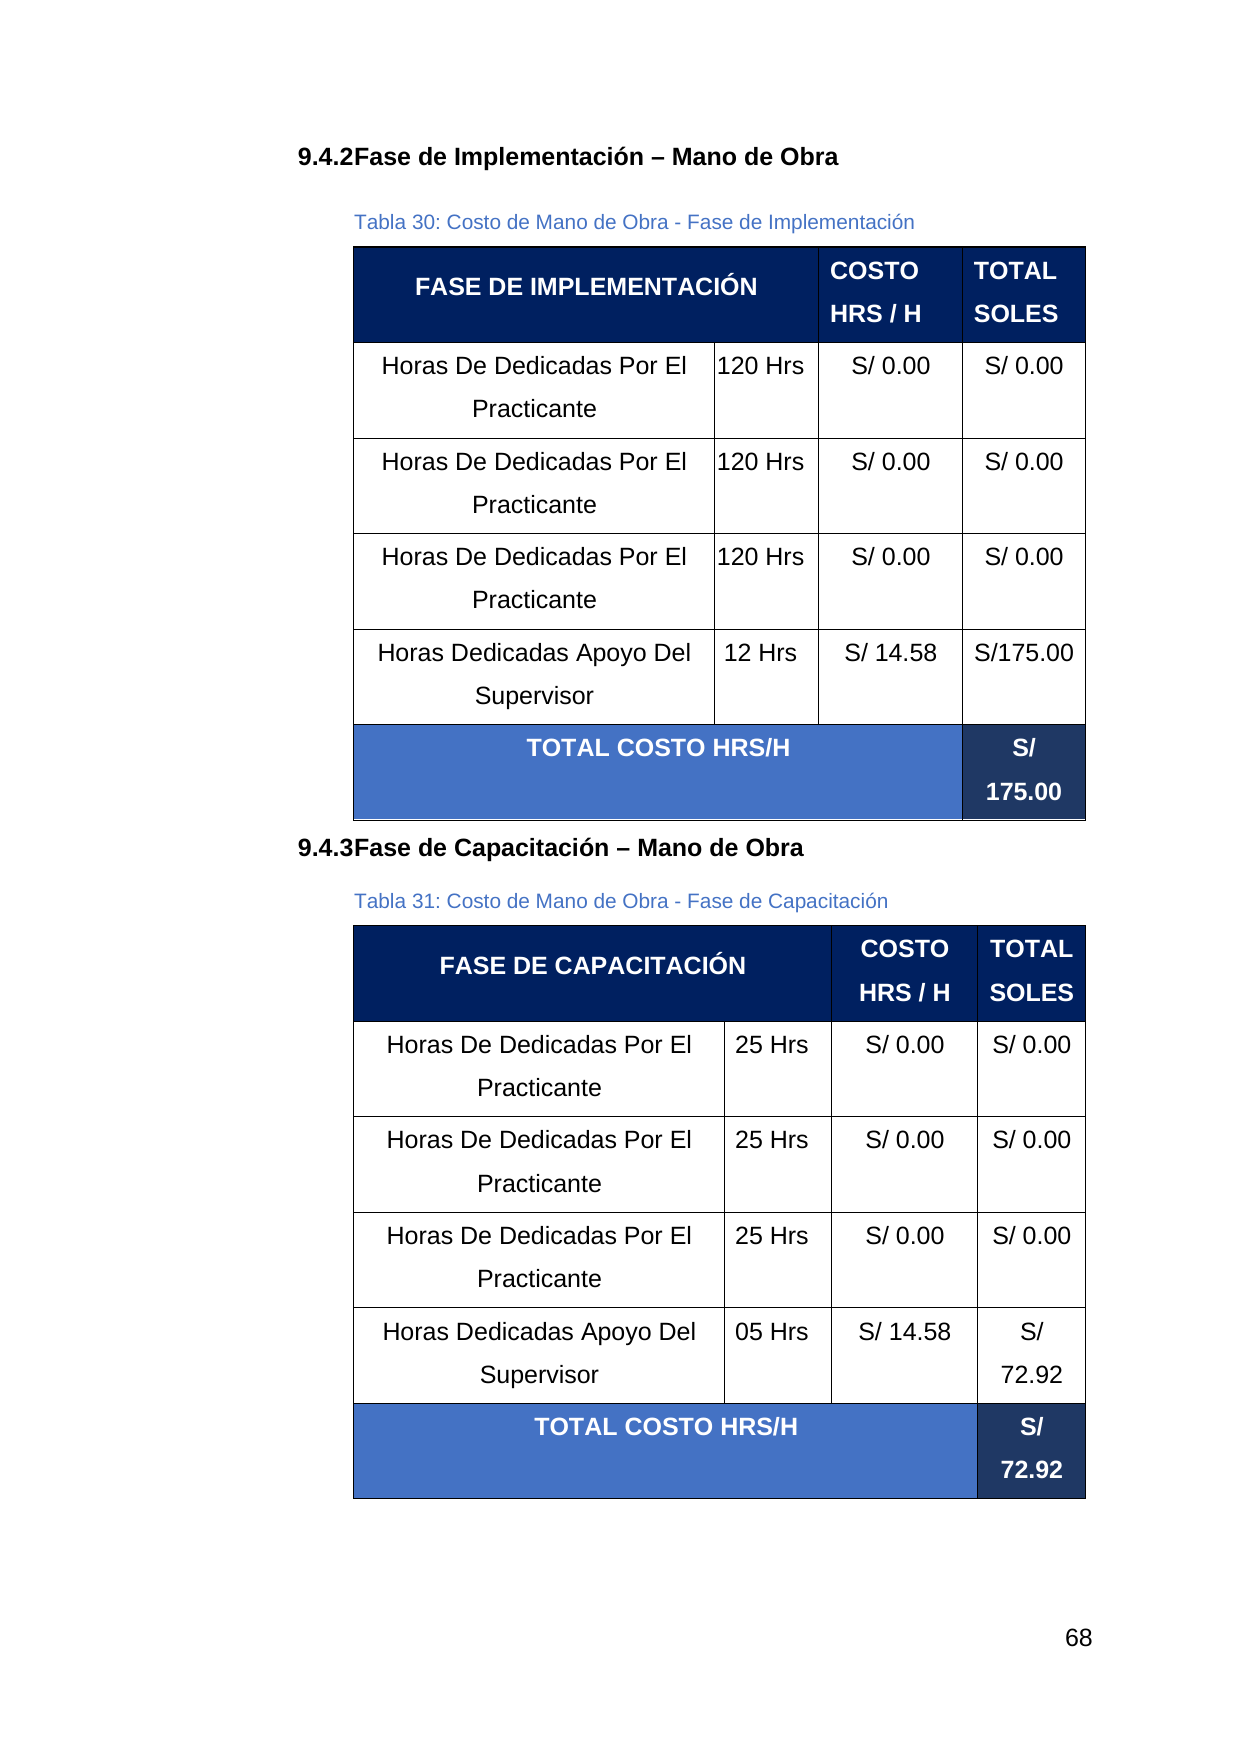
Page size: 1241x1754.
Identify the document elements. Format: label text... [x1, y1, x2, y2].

table_cell 120 Hrs [715, 534, 818, 628]
table_cell Horas De Dedicadas Por El Practicante [354, 343, 714, 437]
table_cell 120 Hrs [715, 439, 818, 533]
table_header FASE DE CAPACITACIÓN [354, 926, 831, 1021]
table_cell Horas De Dedicadas Por El Practicante [354, 1213, 724, 1307]
table_cell S/ 175.00 [963, 725, 1085, 819]
table_cell Horas De Dedicadas Por El Practicante [354, 1022, 724, 1116]
table_cell TOTAL COSTO HRS/H [354, 725, 962, 819]
table_cell S/ 14.58 [819, 630, 962, 724]
table_cell Horas Dedicadas Apoyo Del Supervisor [354, 630, 714, 724]
table_cell S/ 0.00 [832, 1213, 977, 1307]
table_header COSTO HRS / H [819, 248, 962, 342]
table_cell Horas De Dedicadas Por El Practicante [354, 439, 714, 533]
table_cell S/ 0.00 [819, 439, 962, 533]
table_cell 25 Hrs [725, 1117, 831, 1212]
table_cell S/ 0.00 [819, 534, 962, 628]
table_cell Horas De Dedicadas Por El Practicante [354, 534, 714, 628]
table_cell S/175.00 [963, 630, 1085, 724]
table_header TOTAL SOLES [963, 248, 1085, 342]
table_cell S/ 0.00 [963, 534, 1085, 628]
table_cell S/ 72.92 [978, 1308, 1085, 1403]
text Tabla 31: Costo de Mano de Obra - Fase de Capacitación [354, 889, 1092, 913]
table_cell Horas De Dedicadas Por El Practicante [354, 1117, 724, 1212]
table_cell S/ 0.00 [978, 1117, 1085, 1212]
table_cell S/ 0.00 [832, 1117, 977, 1212]
table_cell S/ 0.00 [832, 1022, 977, 1116]
table_cell S/ 0.00 [819, 343, 962, 437]
table_header TOTAL SOLES [978, 926, 1085, 1021]
table_header COSTO HRS / H [832, 926, 977, 1021]
table_cell 05 Hrs [725, 1308, 831, 1403]
subtitle Fase de Capacitación – Mano de Obra [298, 833, 1092, 862]
table_cell 25 Hrs [725, 1022, 831, 1116]
text Tabla 30: Costo de Mano de Obra - Fase de Implementación [354, 210, 1092, 234]
table_cell 25 Hrs [725, 1213, 831, 1307]
table_cell 12 Hrs [715, 630, 818, 724]
table_cell Horas Dedicadas Apoyo Del Supervisor [354, 1308, 724, 1403]
table_cell S/ 0.00 [963, 439, 1085, 533]
table_cell S/ 0.00 [978, 1213, 1085, 1307]
table_cell S/ 14.58 [832, 1308, 977, 1403]
subtitle Fase de Implementación – Mano de Obra [298, 142, 1092, 171]
table_cell S/ 0.00 [963, 343, 1085, 437]
table_cell S/ 72.92 [978, 1404, 1085, 1498]
table_header FASE DE IMPLEMENTACIÓN [354, 248, 818, 342]
table_cell 120 Hrs [715, 343, 818, 437]
table_cell TOTAL COSTO HRS/H [354, 1404, 977, 1498]
table_cell S/ 0.00 [978, 1022, 1085, 1116]
